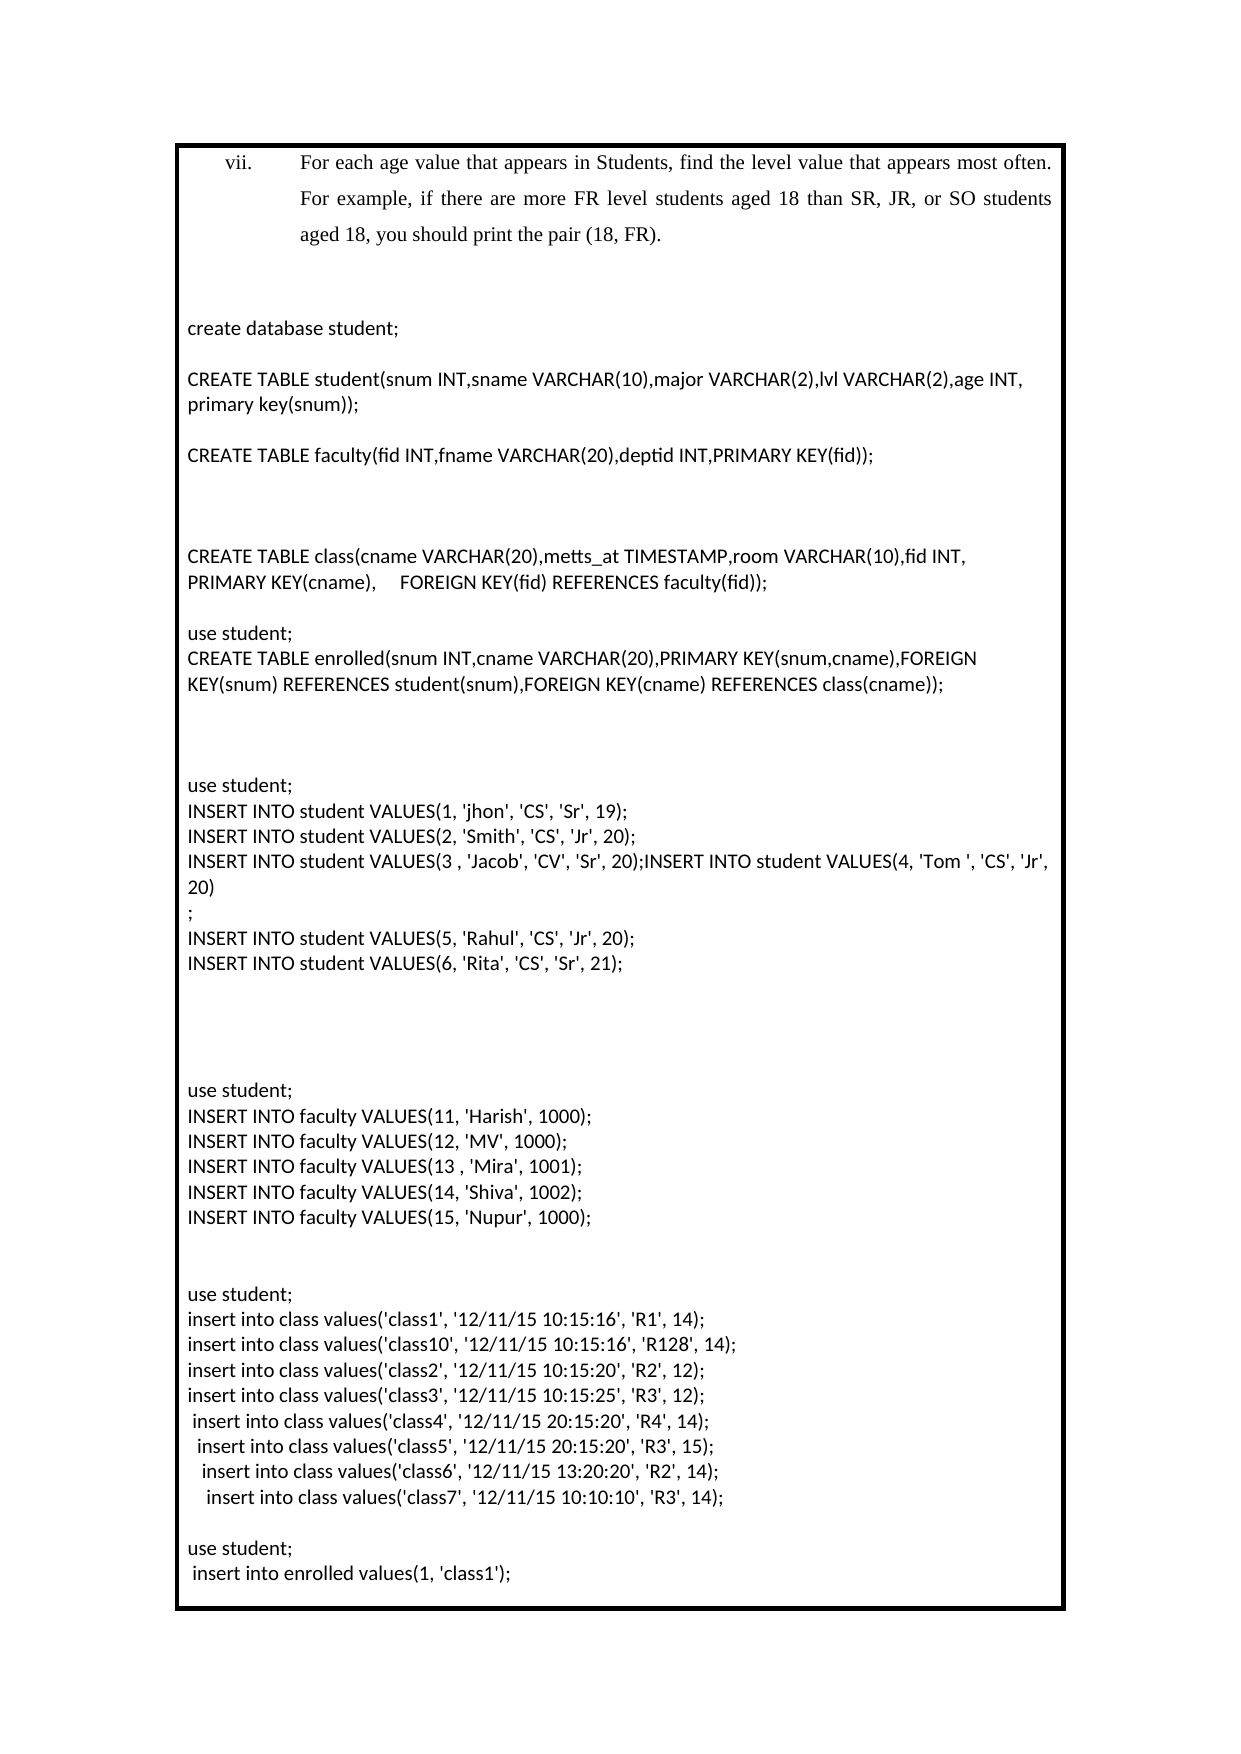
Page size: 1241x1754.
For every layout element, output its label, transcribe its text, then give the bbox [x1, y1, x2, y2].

text create database student; [187, 315, 1053, 340]
text insert into class values('class10', '12/11/15 10:15:16', 'R128', 14); [187, 1332, 1053, 1357]
text use student; [187, 772, 1053, 798]
text insert into class values('class1', '12/11/15 10:15:16', 'R1', 14); [187, 1306, 1053, 1332]
text INSERT INTO faculty VALUES(13 , 'Mira', 1001); [187, 1154, 1053, 1179]
text CREATE TABLE faculty(fid INT,fname VARCHAR(20),deptid INT,PRIMARY KEY(fid)); [187, 442, 1053, 467]
text INSERT INTO faculty VALUES(15, 'Nupur', 1000); [187, 1204, 1053, 1230]
text INSERT INTO faculty VALUES(11, 'Harish', 1000); [187, 1103, 1053, 1128]
text INSERT INTO faculty VALUES(14, 'Shiva', 1002); [187, 1179, 1053, 1204]
text use student; [187, 1281, 1053, 1306]
text INSERT INTO student VALUES(2, 'Smith', 'CS', 'Jr', 20); [187, 823, 1053, 849]
text insert into class values('class3', '12/11/15 10:15:25', 'R3', 12); [187, 1382, 1053, 1408]
text INSERT INTO student VALUES(6, 'Rita', 'CS', 'Sr', 21); [187, 950, 1053, 976]
text INSERT INTO student VALUES(1, 'jhon', 'CS', 'Sr', 19); [187, 798, 1053, 823]
text ; [187, 899, 1053, 925]
text INSERT INTO student VALUES(5, 'Rahul', 'CS', 'Jr', 20); [187, 925, 1053, 950]
text CREATE TABLE class(cname VARCHAR(20),metts_at TIMESTAMP,room VARCHAR(10),fid INT, PRIMARY KEY(cname), FOREIGN KEY(fid) REFERENCES faculty(fid)); [187, 544, 1053, 594]
text insert into class values('class6', '12/11/15 13:20:20', 'R2', 14); [187, 1459, 1053, 1484]
text insert into class values('class5', '12/11/15 20:15:20', 'R3', 15); [187, 1433, 1053, 1459]
text insert into class values('class2', '12/11/15 10:15:20', 'R2', 12); [187, 1357, 1053, 1382]
text CREATE TABLE enrolled(snum INT,cname VARCHAR(20),PRIMARY KEY(snum,cname),FOREIGN KEY(snum) REFERENCES student(snum),FOREIGN KEY(cname) REFERENCES class(cname)); [187, 645, 1053, 696]
text INSERT INTO faculty VALUES(12, 'MV', 1000); [187, 1128, 1053, 1154]
text use student; [187, 1077, 1053, 1103]
list For each age value that appears in Students, find the level value that appears most often. For example, if there are more FR level students aged 18 than SR, JR, or SO students aged 18, you should print the pair (18, FR). [225, 150, 1053, 246]
text insert into class values('class7', '12/11/15 10:10:10', 'R3', 14); [187, 1484, 1053, 1509]
text INSERT INTO student VALUES(3 , 'Jacob', 'CV', 'Sr', 20);INSERT INTO student VALUES(4, 'Tom ', 'CS', 'Jr', 20) [187, 849, 1053, 899]
text insert into class values('class4', '12/11/15 20:15:20', 'R4', 14); [187, 1408, 1053, 1433]
text CREATE TABLE student(snum INT,sname VARCHAR(10),major VARCHAR(2),lvl VARCHAR(2),age INT, primary key(snum)); [187, 366, 1053, 417]
text use student; [187, 620, 1053, 645]
text insert into enrolled values(1, 'class1'); [187, 1560, 1053, 1586]
text use student; [187, 1535, 1053, 1560]
